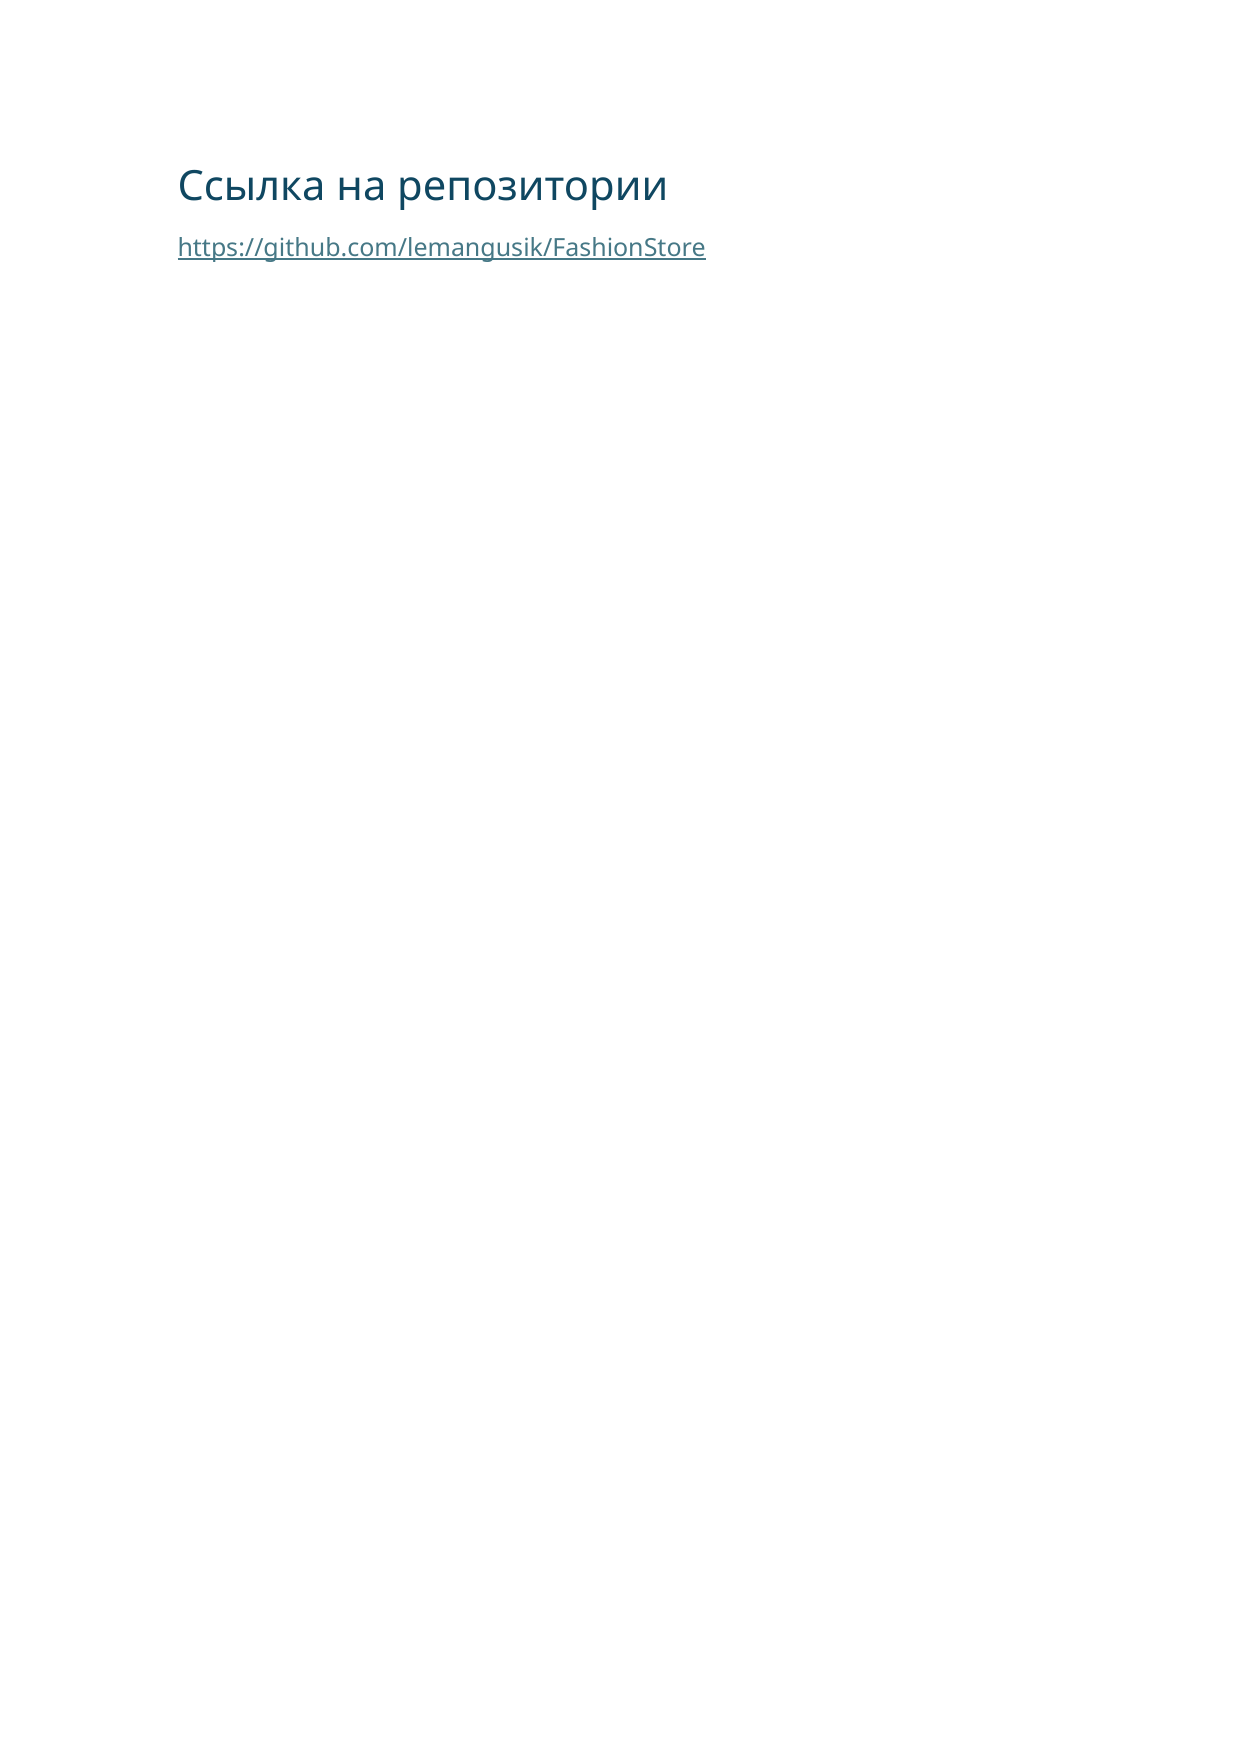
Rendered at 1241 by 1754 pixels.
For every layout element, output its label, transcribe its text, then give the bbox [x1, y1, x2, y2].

text https://github.com/lemangusik/FashionStore [177, 229, 1152, 263]
subtitle Ссылка на репозитории [177, 156, 1152, 212]
